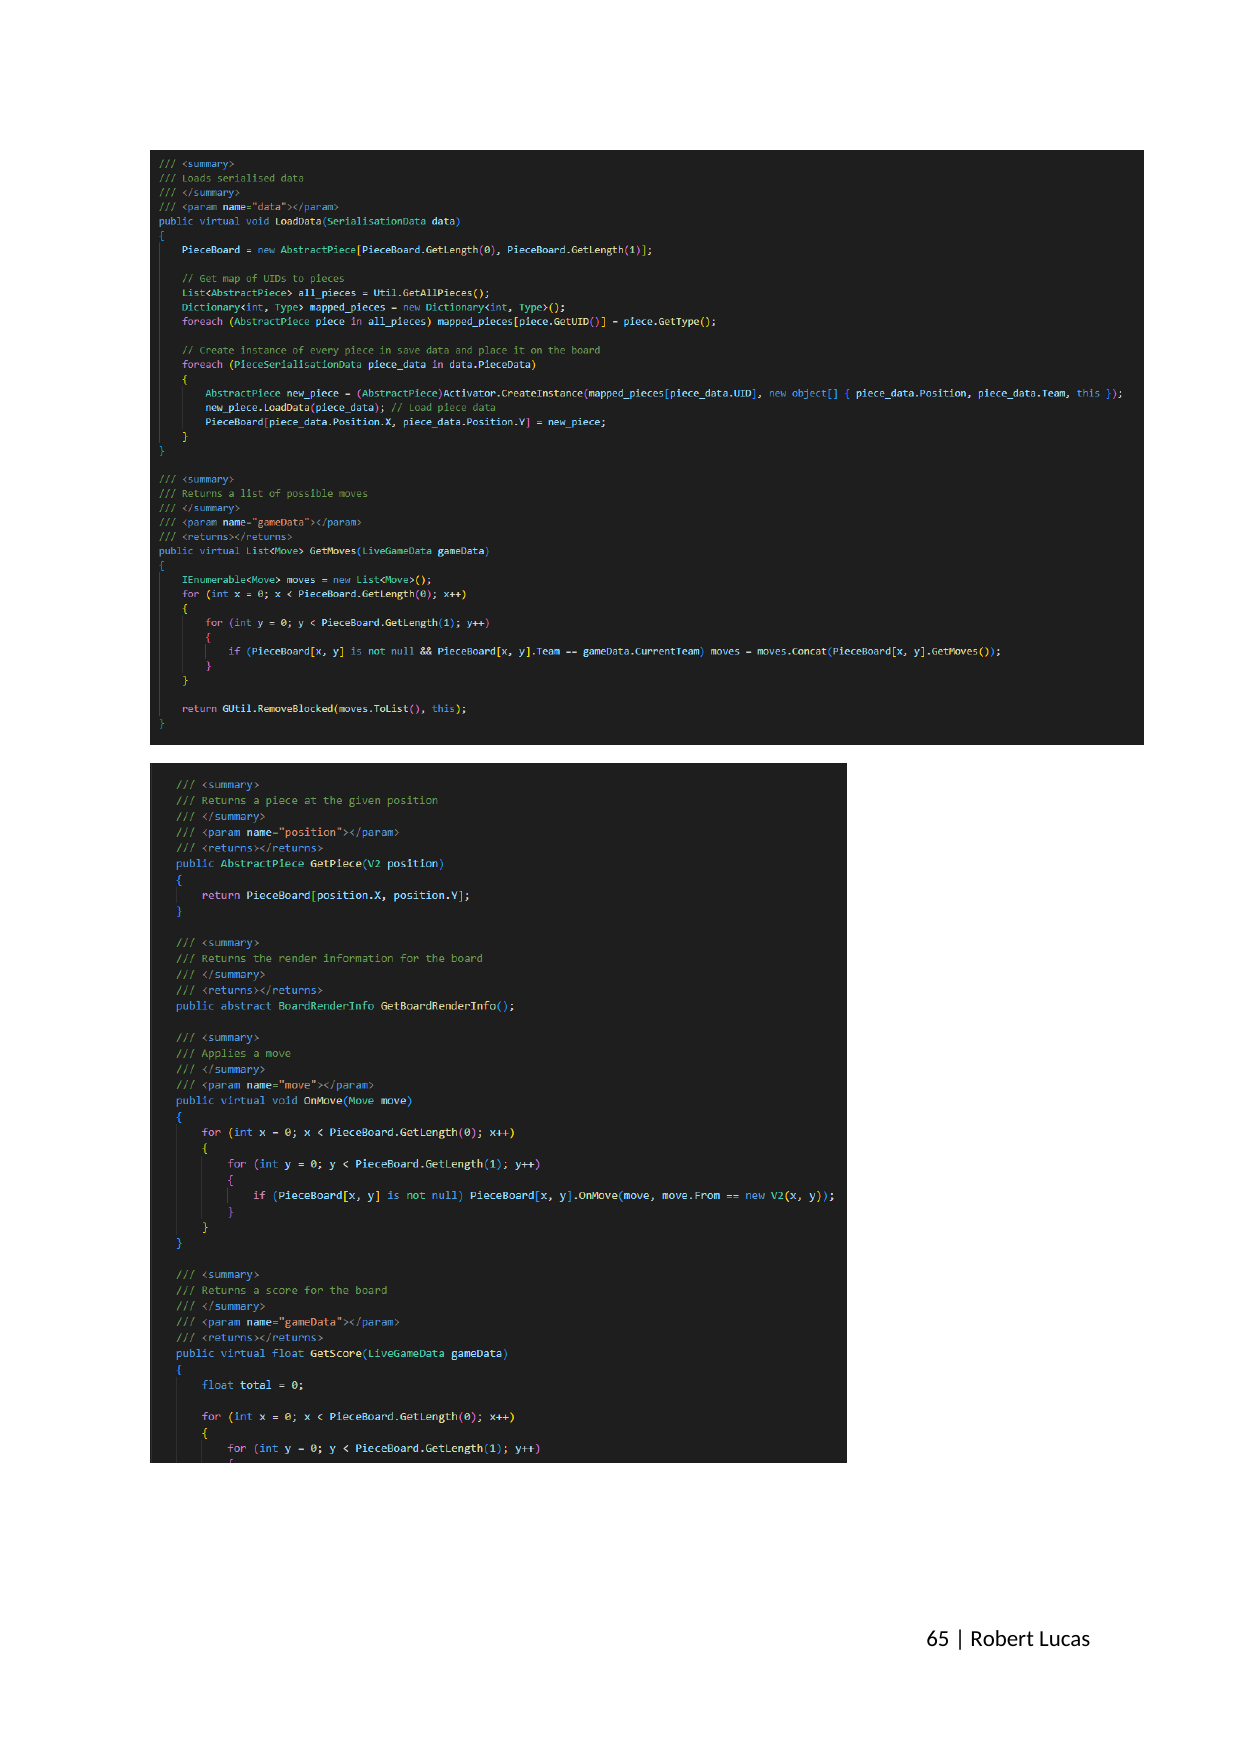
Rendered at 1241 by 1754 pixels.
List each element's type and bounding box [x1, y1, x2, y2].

picture [150, 763, 847, 1463]
picture [150, 150, 1144, 745]
